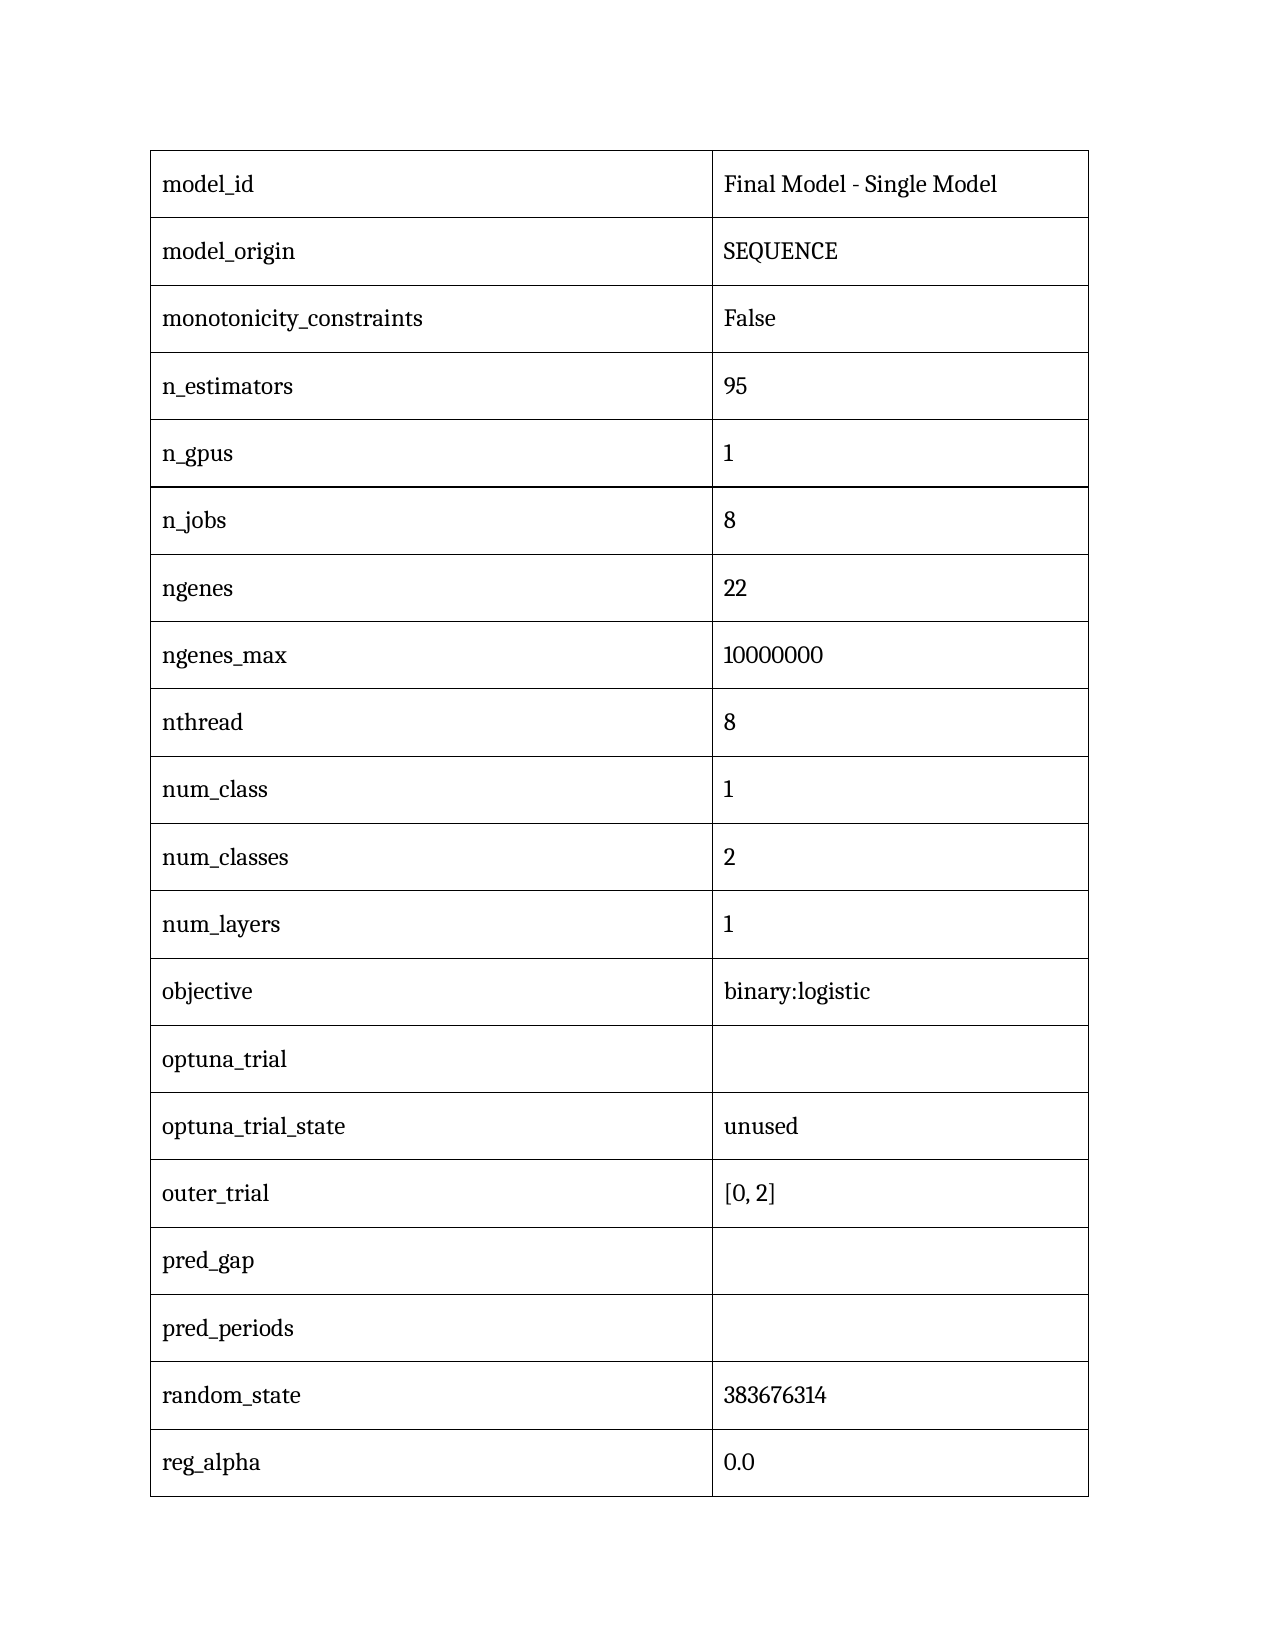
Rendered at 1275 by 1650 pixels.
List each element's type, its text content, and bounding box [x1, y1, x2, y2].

table_cell optuna_trial_state [151, 1093, 712, 1159]
table_cell [713, 1026, 1088, 1092]
table_cell optuna_trial [151, 1026, 712, 1092]
table_cell outer_trial [151, 1160, 712, 1227]
table_cell 95 [713, 353, 1088, 419]
table_cell pred_gap [151, 1228, 712, 1294]
table_cell binary:logistic [713, 959, 1088, 1025]
table_cell num_classes [151, 824, 712, 890]
table_cell n_gpus [151, 420, 712, 486]
table_cell 10000000 [713, 622, 1088, 688]
table_cell random_state [151, 1362, 712, 1428]
table_cell model_id [151, 151, 712, 217]
table_cell 8 [713, 488, 1088, 554]
table_cell objective [151, 959, 712, 1025]
table_cell [0, 2] [713, 1160, 1088, 1227]
table_cell n_jobs [151, 488, 712, 554]
table_cell n_estimators [151, 353, 712, 419]
table_cell model_origin [151, 218, 712, 284]
table_cell [713, 1295, 1088, 1361]
table_cell ngenes [151, 555, 712, 621]
table_cell 0.0 [713, 1430, 1088, 1496]
table_cell [713, 1228, 1088, 1294]
table_cell SEQUENCE [713, 218, 1088, 284]
table_cell reg_alpha [151, 1430, 712, 1496]
table_cell 1 [713, 757, 1088, 823]
table_cell False [713, 286, 1088, 352]
table_cell 1 [713, 420, 1088, 486]
table_cell pred_periods [151, 1295, 712, 1361]
table_cell Final Model - Single Model [713, 151, 1088, 217]
table_cell 8 [713, 689, 1088, 756]
table_cell 383676314 [713, 1362, 1088, 1428]
table_cell num_class [151, 757, 712, 823]
table_cell num_layers [151, 891, 712, 957]
table_cell 22 [713, 555, 1088, 621]
table_cell ngenes_max [151, 622, 712, 688]
table_cell 2 [713, 824, 1088, 890]
table_cell 1 [713, 891, 1088, 957]
table_cell unused [713, 1093, 1088, 1159]
table_cell monotonicity_constraints [151, 286, 712, 352]
table_cell nthread [151, 689, 712, 756]
